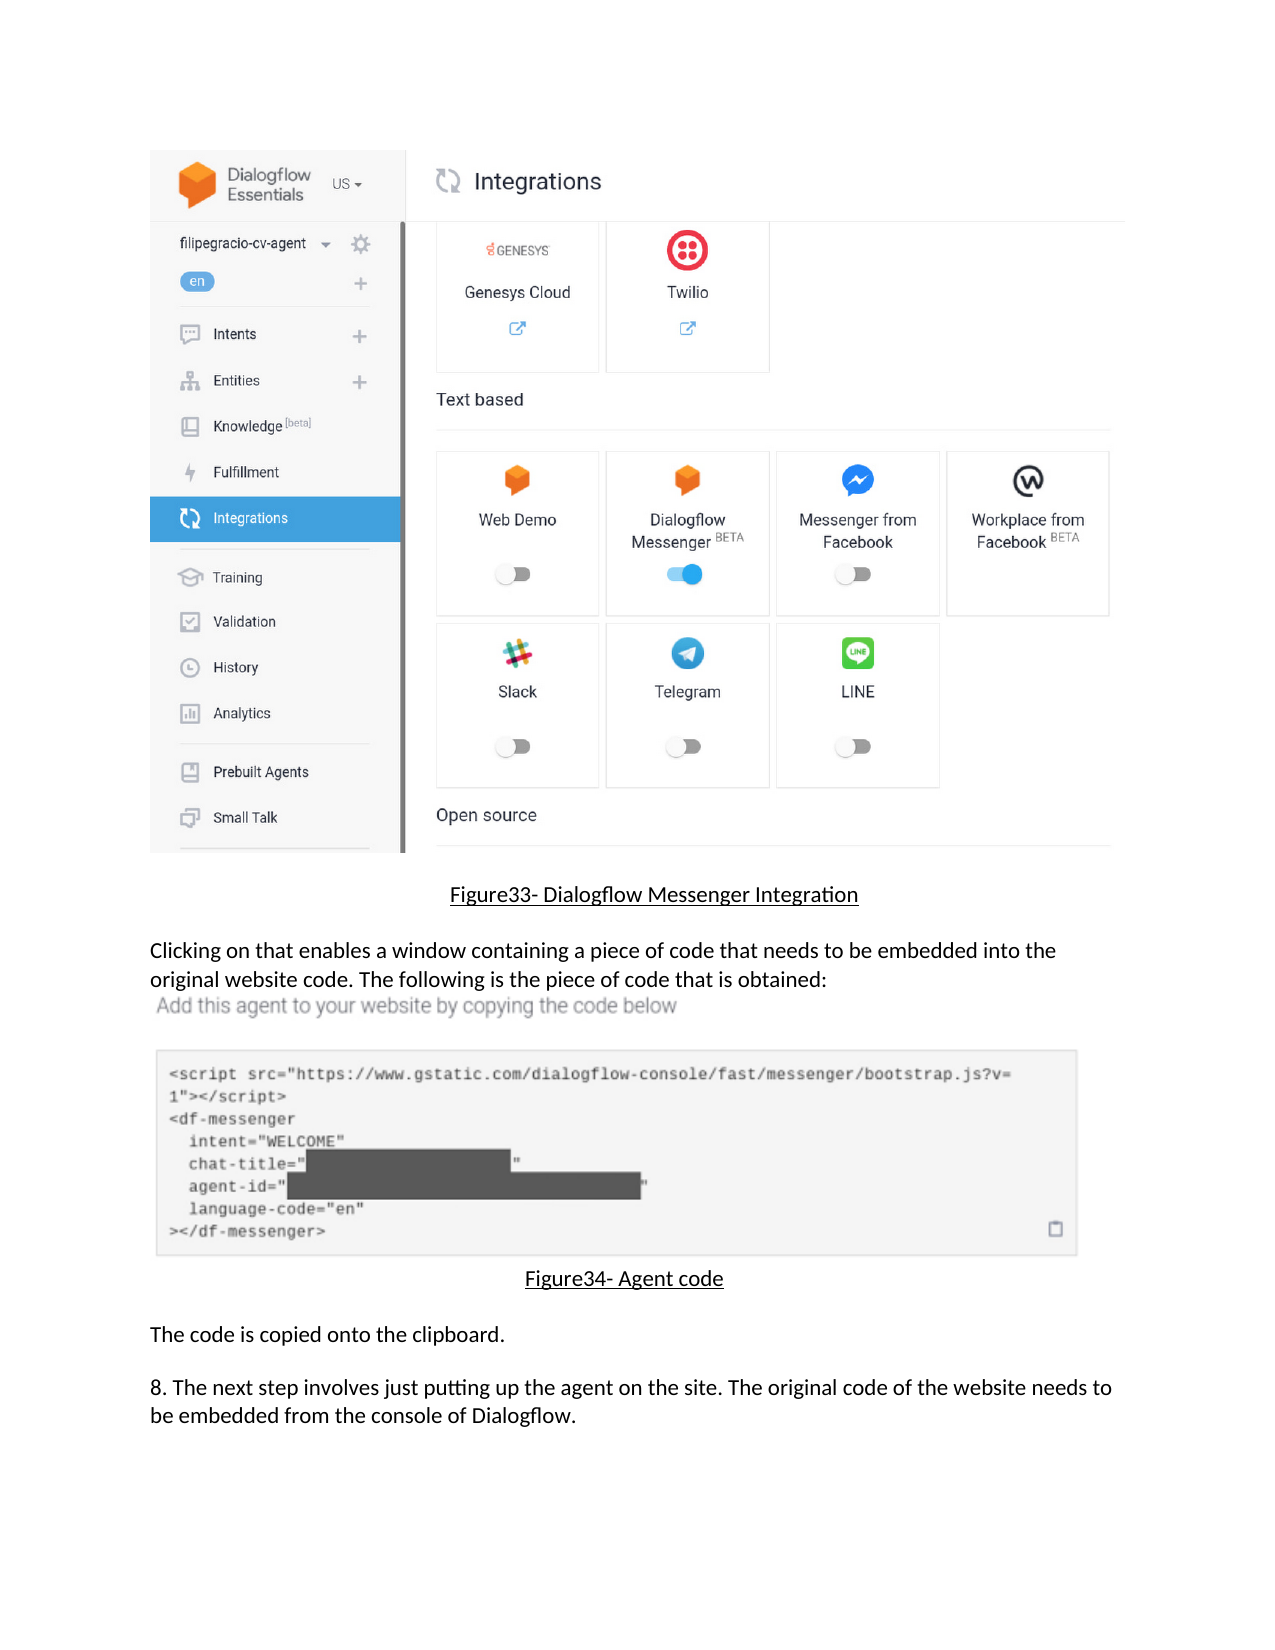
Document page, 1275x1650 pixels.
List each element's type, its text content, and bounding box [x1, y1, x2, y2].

text Clicking on that enables a window containing a piece of code that needs to be embedded into the original website code. The following is the piece of code that is obtained: [150, 937, 1125, 993]
text 8. The next step involves just putting up the agent on the site. The original code of the website needs to be embedded from the console of Dialogflow. [150, 1373, 1125, 1429]
text Figure33- Dialogflow Messenger Integration [150, 881, 1125, 909]
text The code is copied onto the clipboard. [150, 1320, 1125, 1348]
picture [150, 150, 1125, 853]
picture [150, 992, 1088, 1264]
